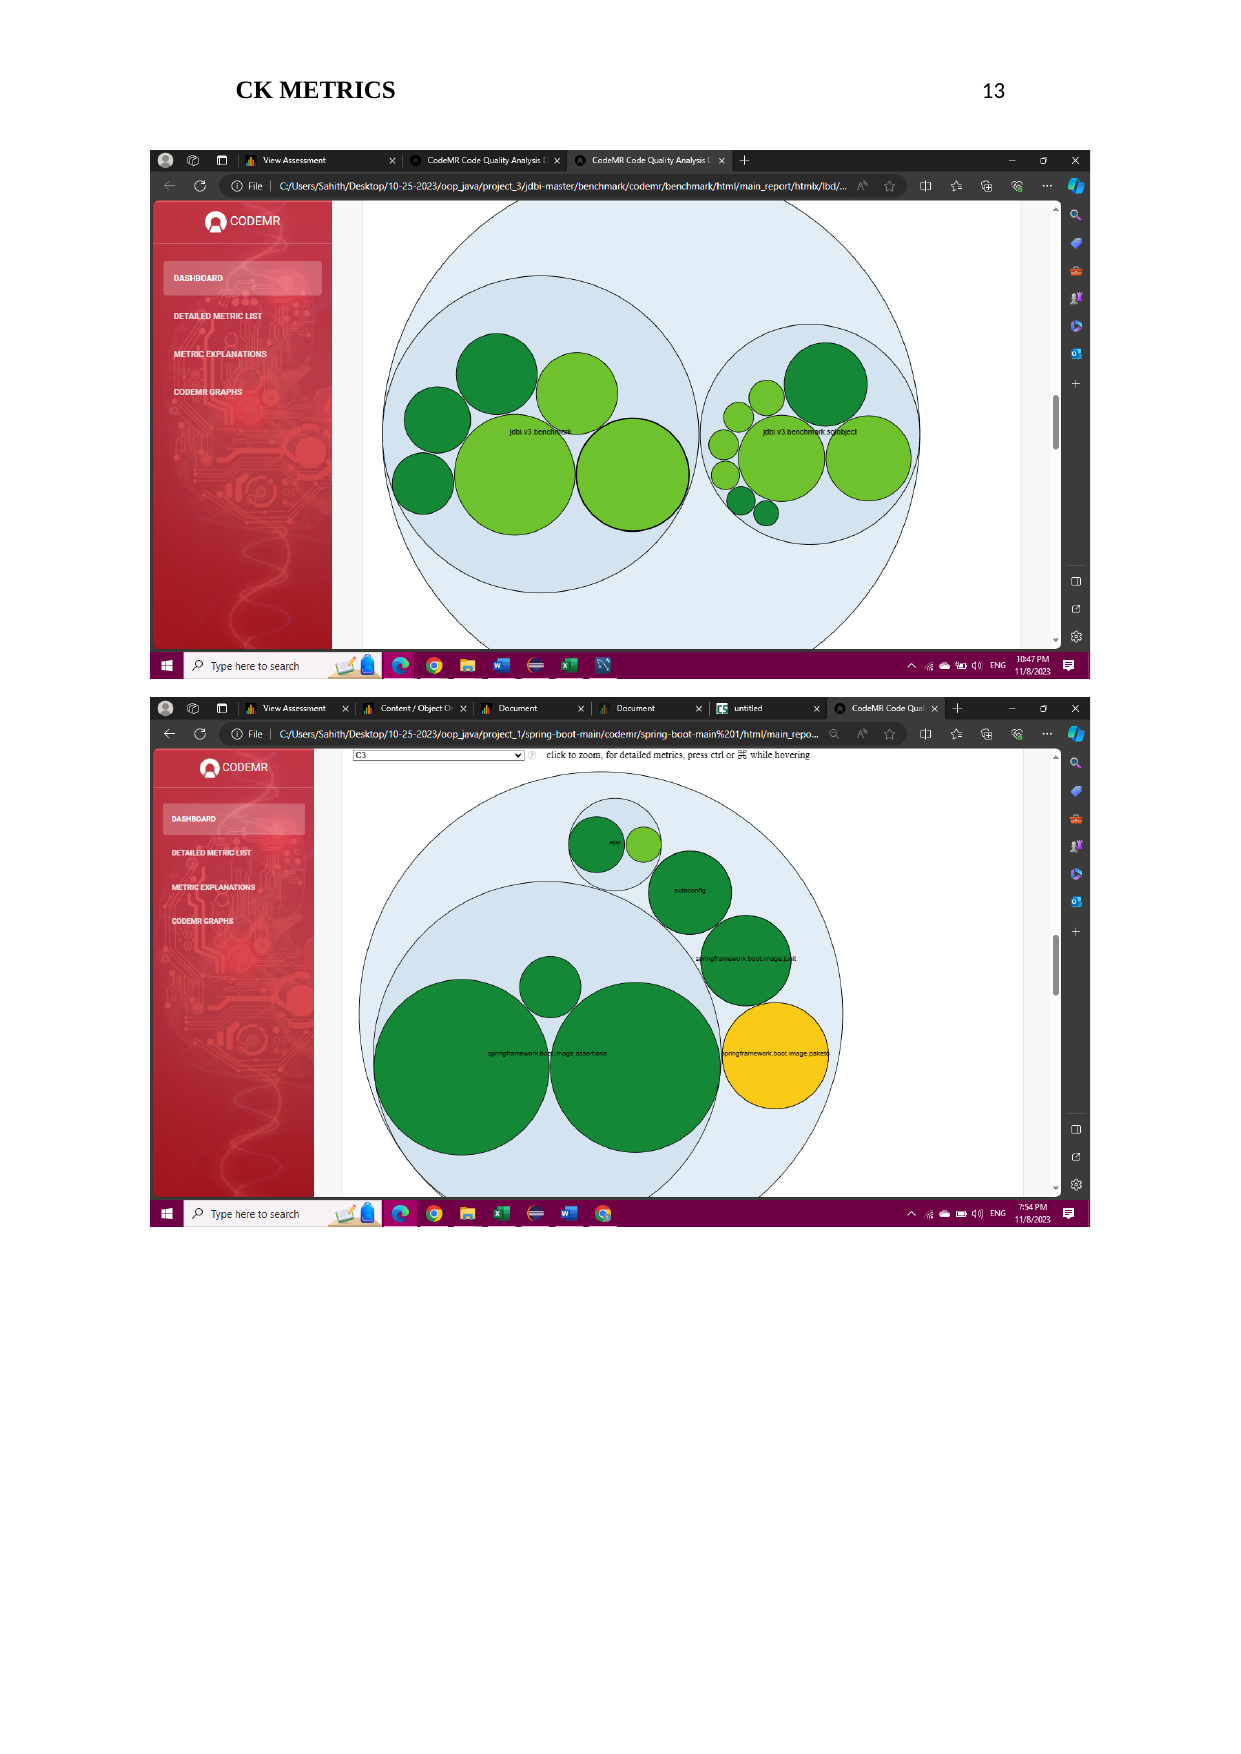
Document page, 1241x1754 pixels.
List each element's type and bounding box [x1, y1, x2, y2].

picture [150, 697, 1091, 1227]
picture [150, 150, 1091, 679]
